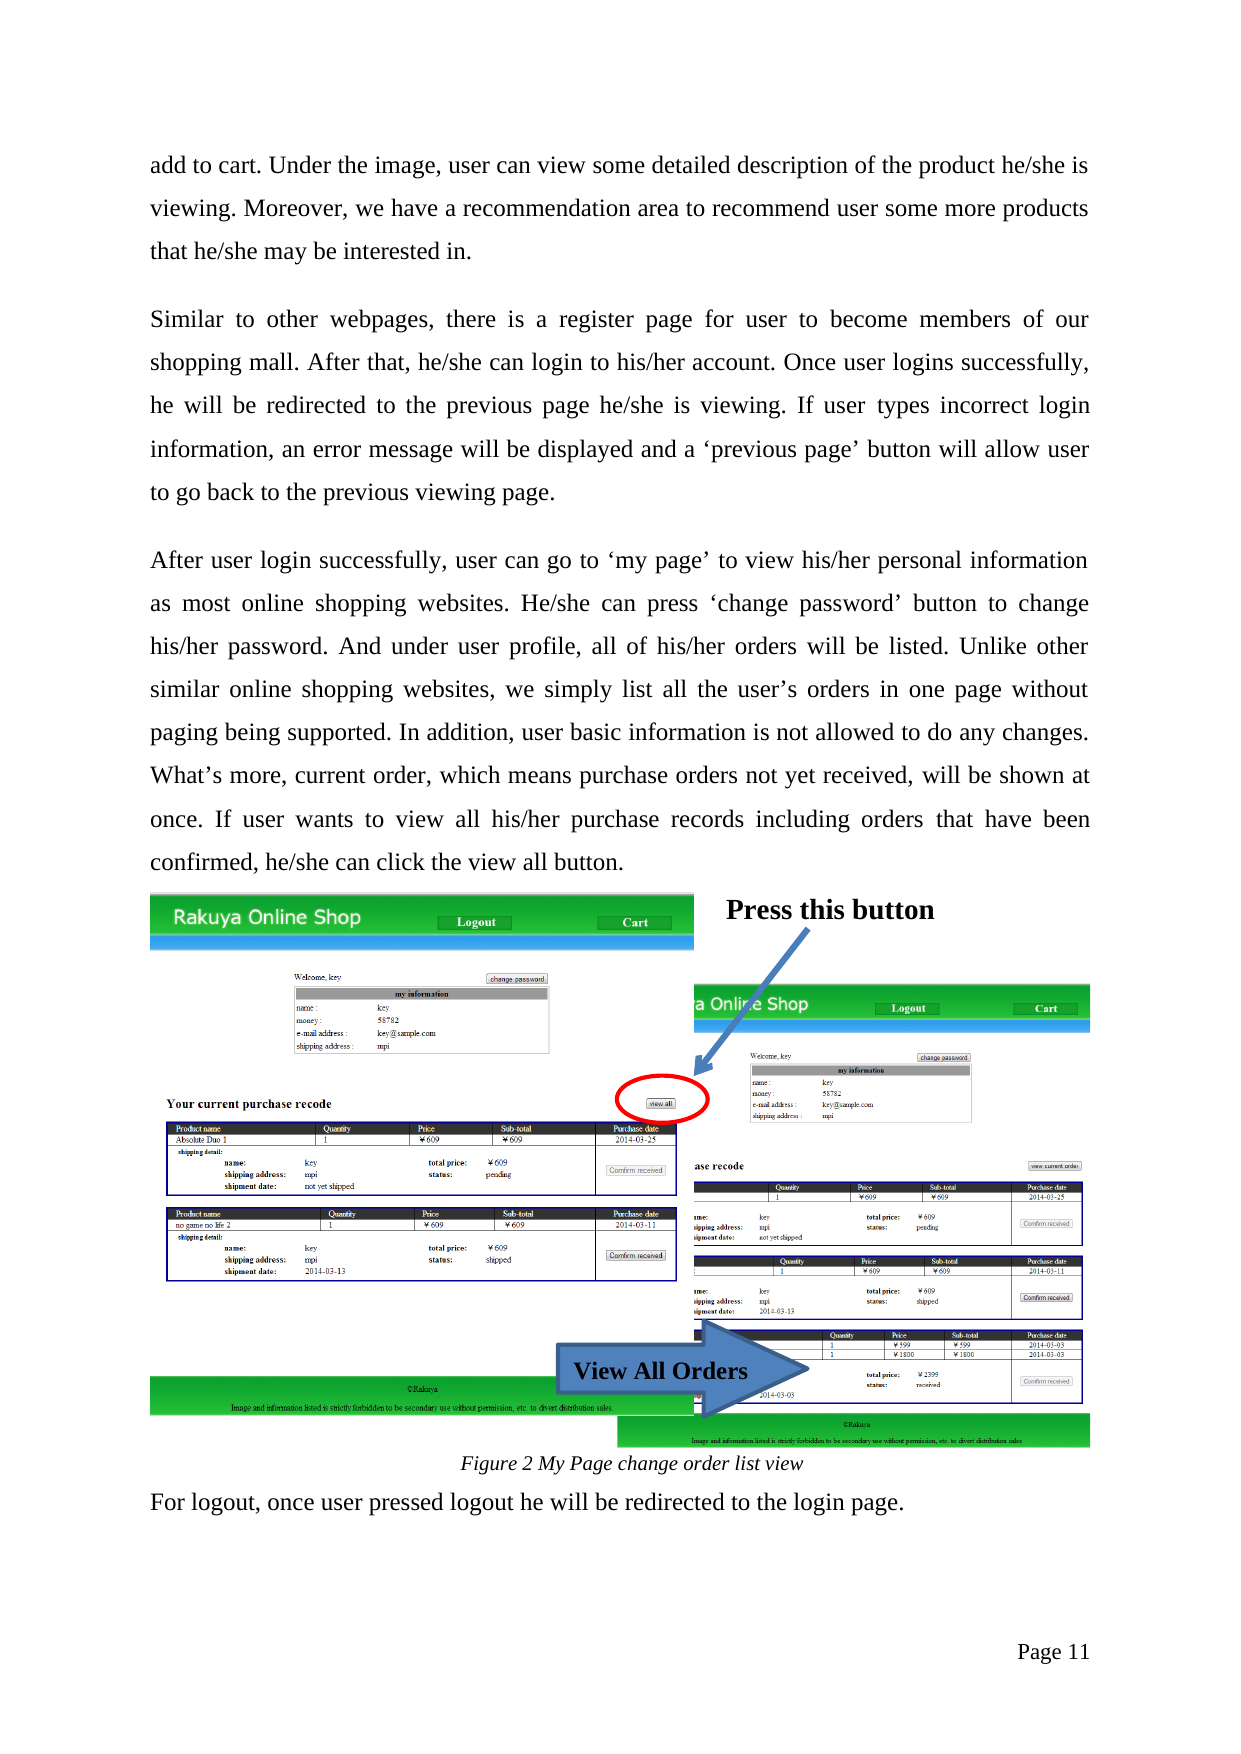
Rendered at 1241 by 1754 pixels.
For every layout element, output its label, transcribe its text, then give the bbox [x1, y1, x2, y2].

text After user login successfully, user can go to ‘my page’ to view his/her personal information as most online shopping websites. He/she can press ‘change password’ button to change his/her password. And under user profile, all of his/her orders will be listed. Unlike other similar online shopping websites, we simply list all the user’s orders in one page without paging being supported. In addition, user basic information is not allowed to do any changes. What’s more, current order, which means purchase orders not yet received, will be shown at once. If user wants to view all his/her purchase records including orders that have been confirmed, he/she can click the view all button. [150, 545, 1090, 876]
text For logout, once user pressed logout he will be redirected to the login page. [150, 1487, 1090, 1516]
text Similar to other webpages, there is a register page for user to become members of our shopping mall. After that, he/she can login to his/her account. Once user logins successfully, he will be redirected to the previous page he/she is viewing. If user types incorrect login information, an error message will be displayed and a ‘previous page’ button will allow user to go back to the previous viewing page. [150, 304, 1090, 506]
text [150, 150, 1090, 265]
picture [150, 892, 1091, 1448]
